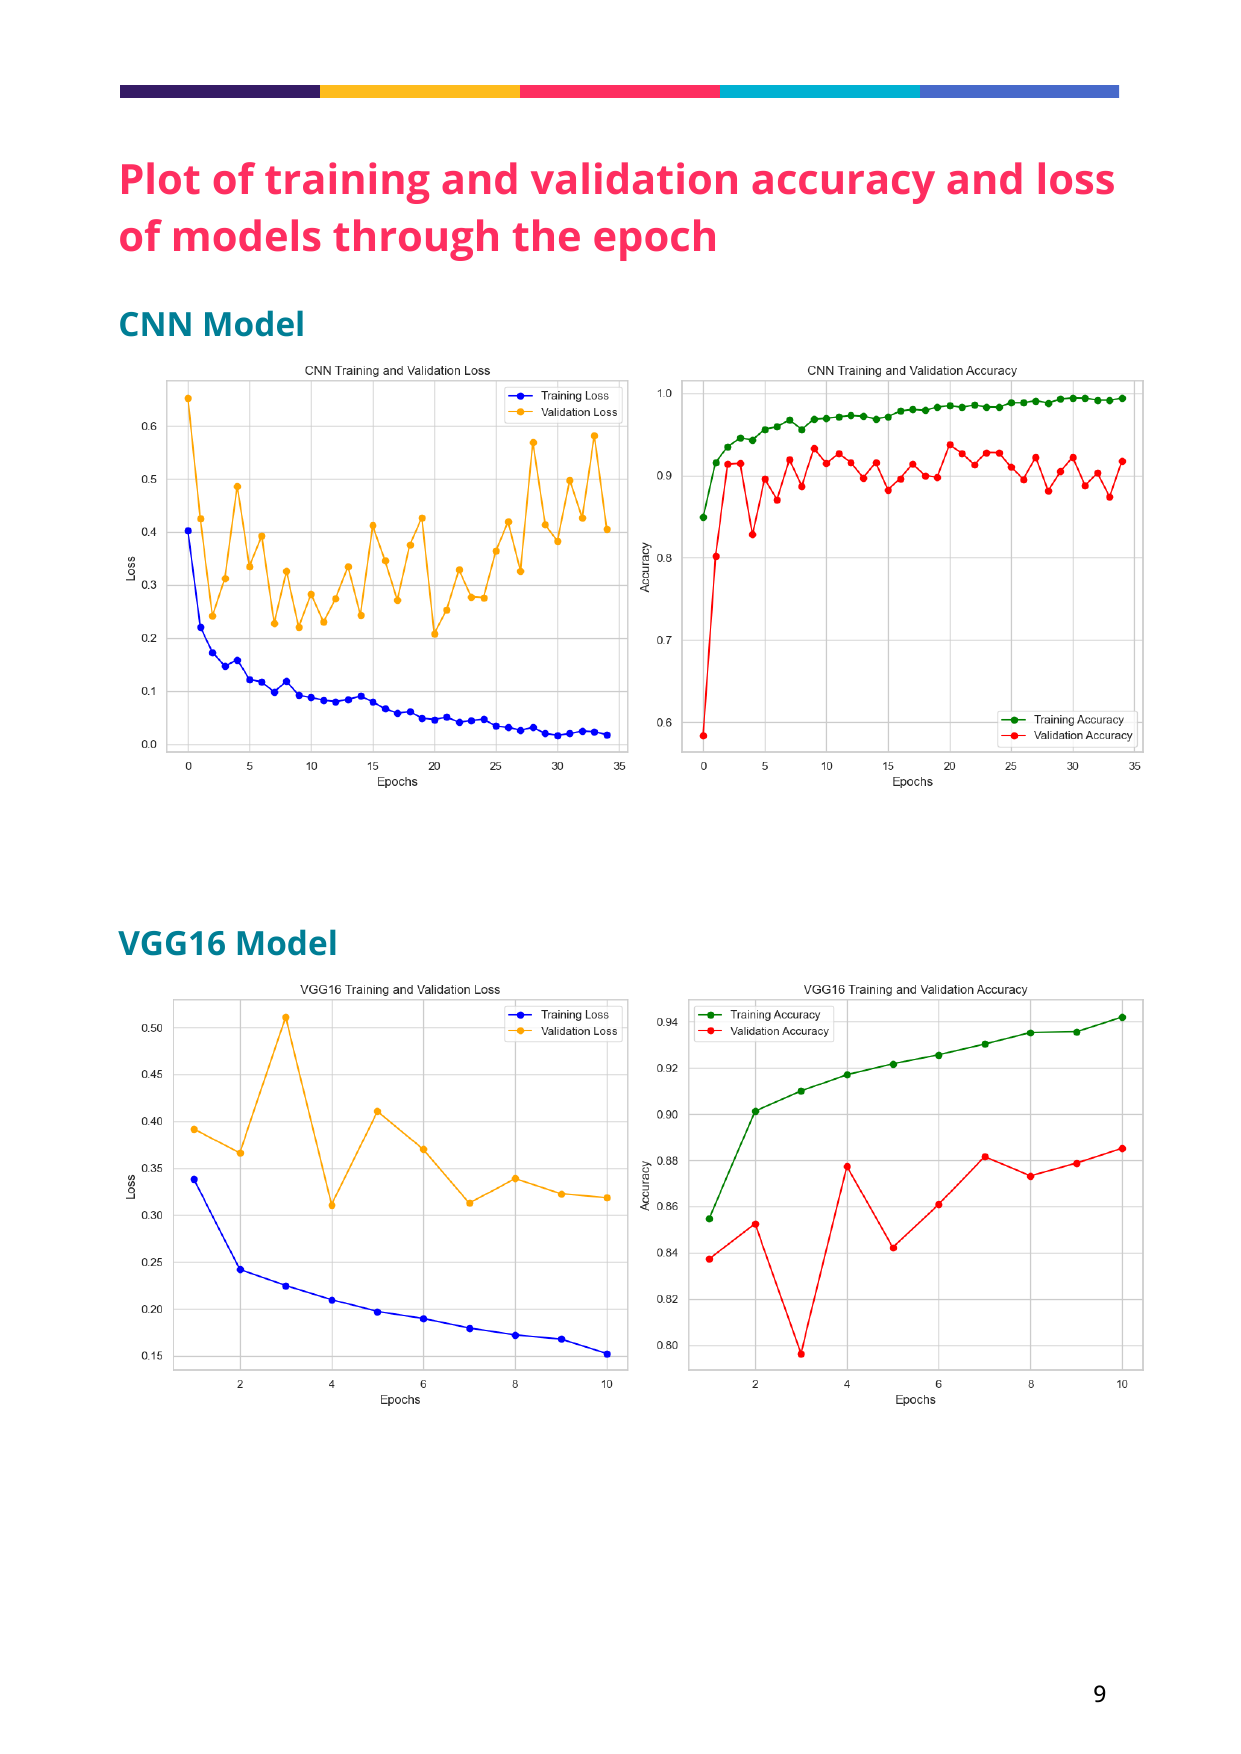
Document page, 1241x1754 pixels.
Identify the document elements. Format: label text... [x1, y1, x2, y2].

subtitle Plot of training and validation accuracy and loss of models through the epoch [118, 150, 1149, 263]
picture [118, 358, 1150, 795]
picture [120, 85, 1120, 98]
subtitle CNN Model [118, 301, 1149, 346]
subtitle VGG16 Model [118, 919, 1149, 965]
picture [118, 977, 1150, 1413]
